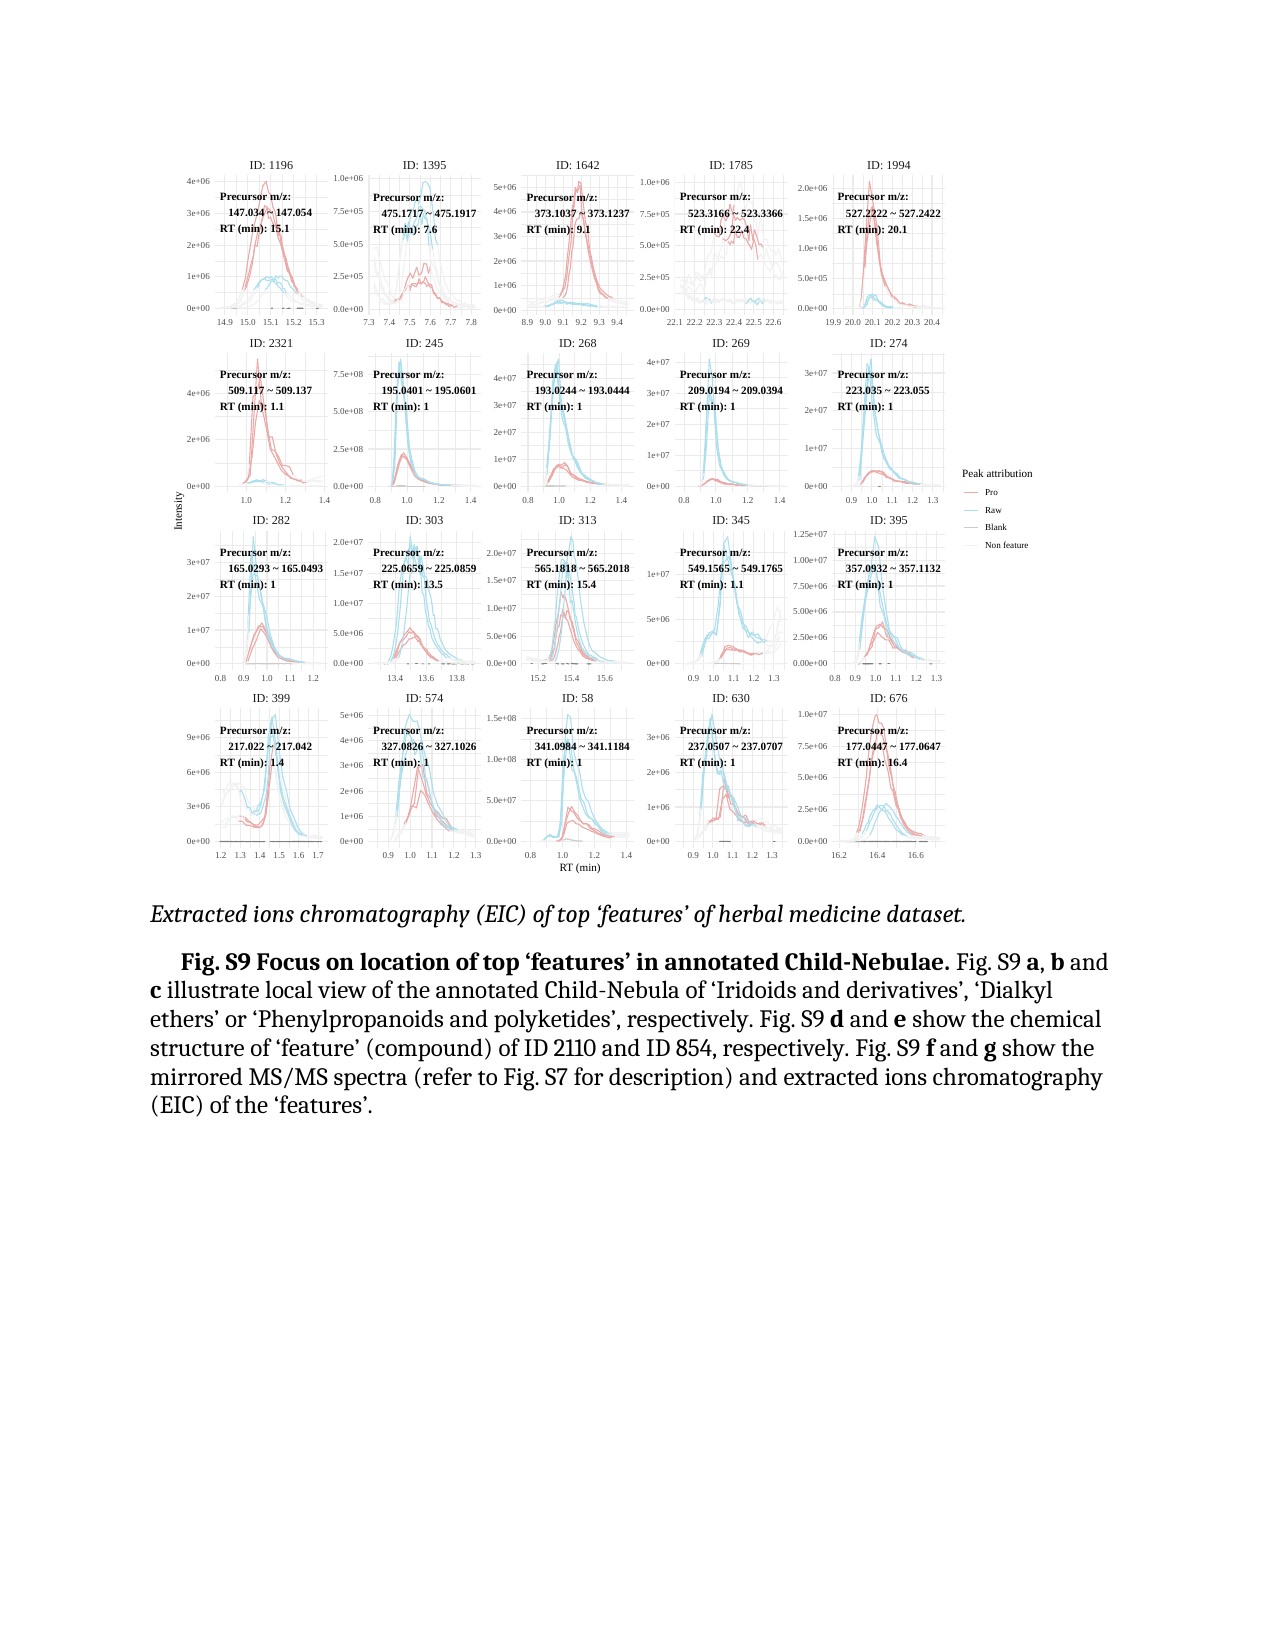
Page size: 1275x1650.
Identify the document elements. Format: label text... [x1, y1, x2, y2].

text Extracted ions chromatography (EIC) of top ‘features’ of herbal medicine dataset. [150, 900, 1125, 929]
text Fig. S9 Focus on location of top ‘features’ in annotated Child-Nebulae. Fig. S9 a, b and c illustrate local view of the annotated Child-Nebula of ‘Iridoids and derivatives’, ‘Dialkyl ethers’ or ‘Phenylpropanoids and polyketides’, respectively. Fig. S9 d and e show the chemical structure of ‘feature’ (compound) of ID 2110 and ID 854, respectively. Fig. S9 f and g show the mirrored MS/MS spectra (refer to Fig. S7 for description) and extracted ions chromatography (EIC) of the ‘features’. [150, 947, 1125, 1120]
